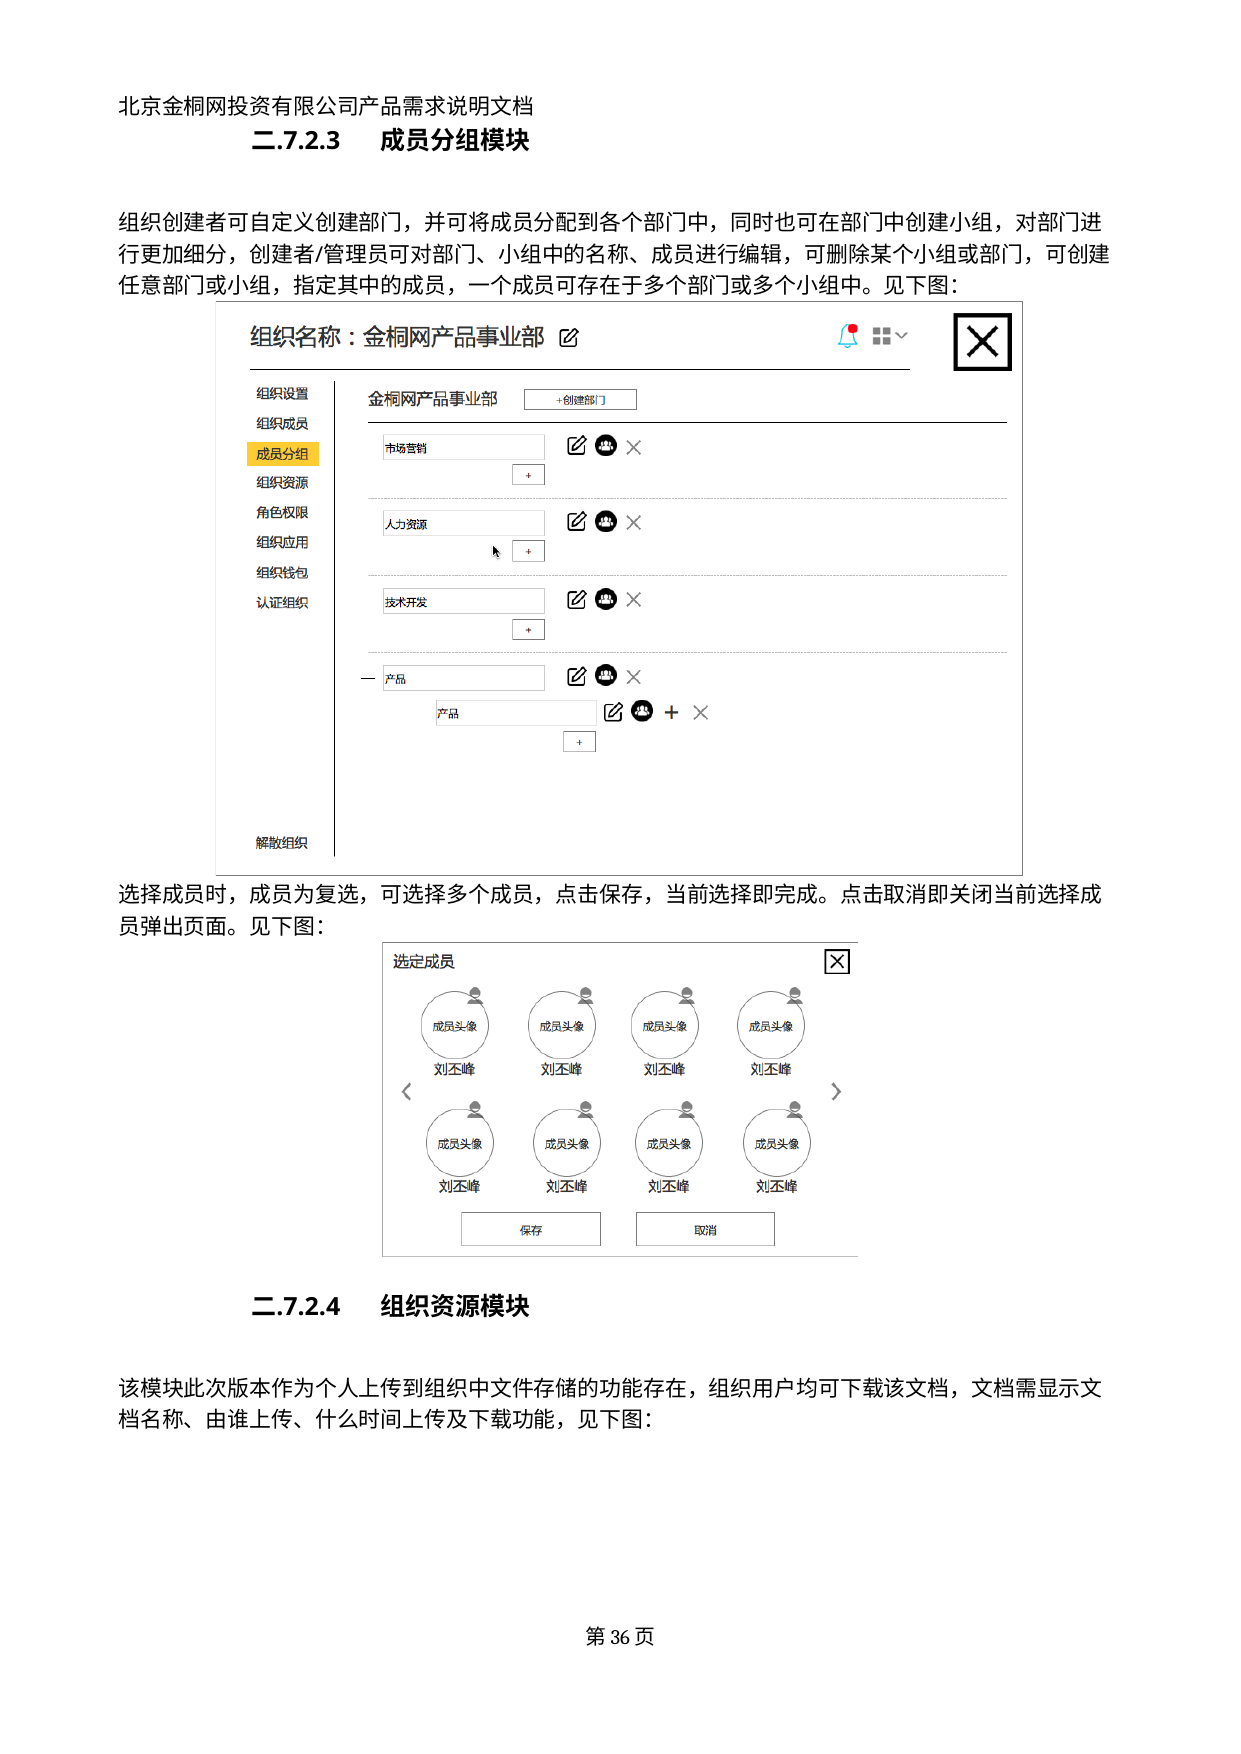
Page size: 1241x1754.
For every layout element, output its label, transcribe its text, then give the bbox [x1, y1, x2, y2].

text 成员分组模块 [251, 120, 1122, 157]
text 组织创建者可自定义创建部门，并可将成员分配到各个部门中，同时也可在部门中创建小组，对部门进行更加细分，创建者/管理员可对部门、小组中的名称、成员进行编辑，可删除某个小组或部门，可创建任意部门或小组，指定其中的成员，一个成员可存在于多个部门或多个小组中。见下图： [118, 205, 1122, 300]
text 组织资源模块 [251, 1286, 1122, 1322]
picture [215, 300, 1025, 878]
text 选择成员时，成员为复选，可选择多个成员，点击保存，当前选择即完成。点击取消即关闭当前选择成员弹出页面。见下图： [118, 877, 1122, 941]
text 该模块此次版本作为个人上传到组织中文件存储的功能存在，组织用户均可下载该文档，文档需显示文档名称、由谁上传、什么时间上传及下载功能，见下图： [118, 1371, 1122, 1434]
picture [382, 940, 858, 1257]
